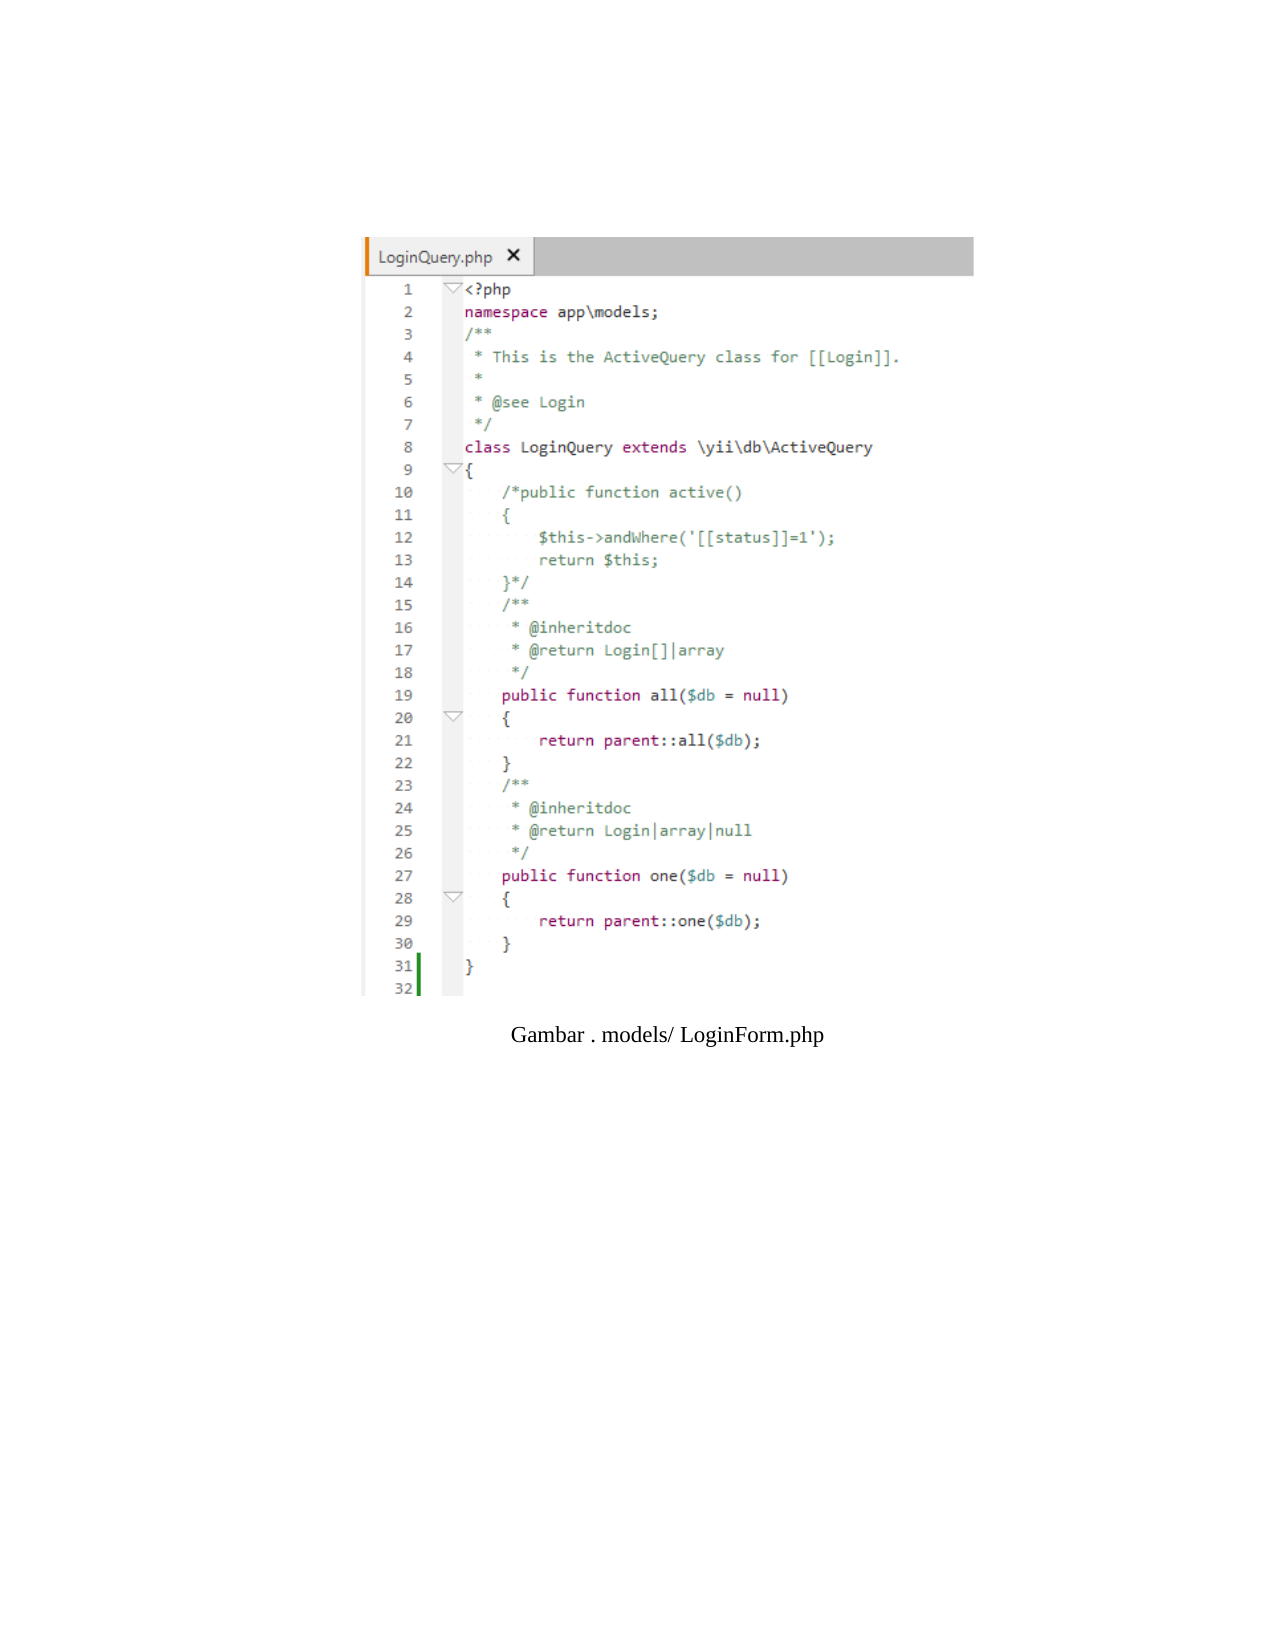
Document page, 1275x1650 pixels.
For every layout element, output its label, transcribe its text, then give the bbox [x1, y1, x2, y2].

picture [361, 237, 974, 996]
text Gambar . models/ LoginForm.php [237, 1021, 1098, 1047]
